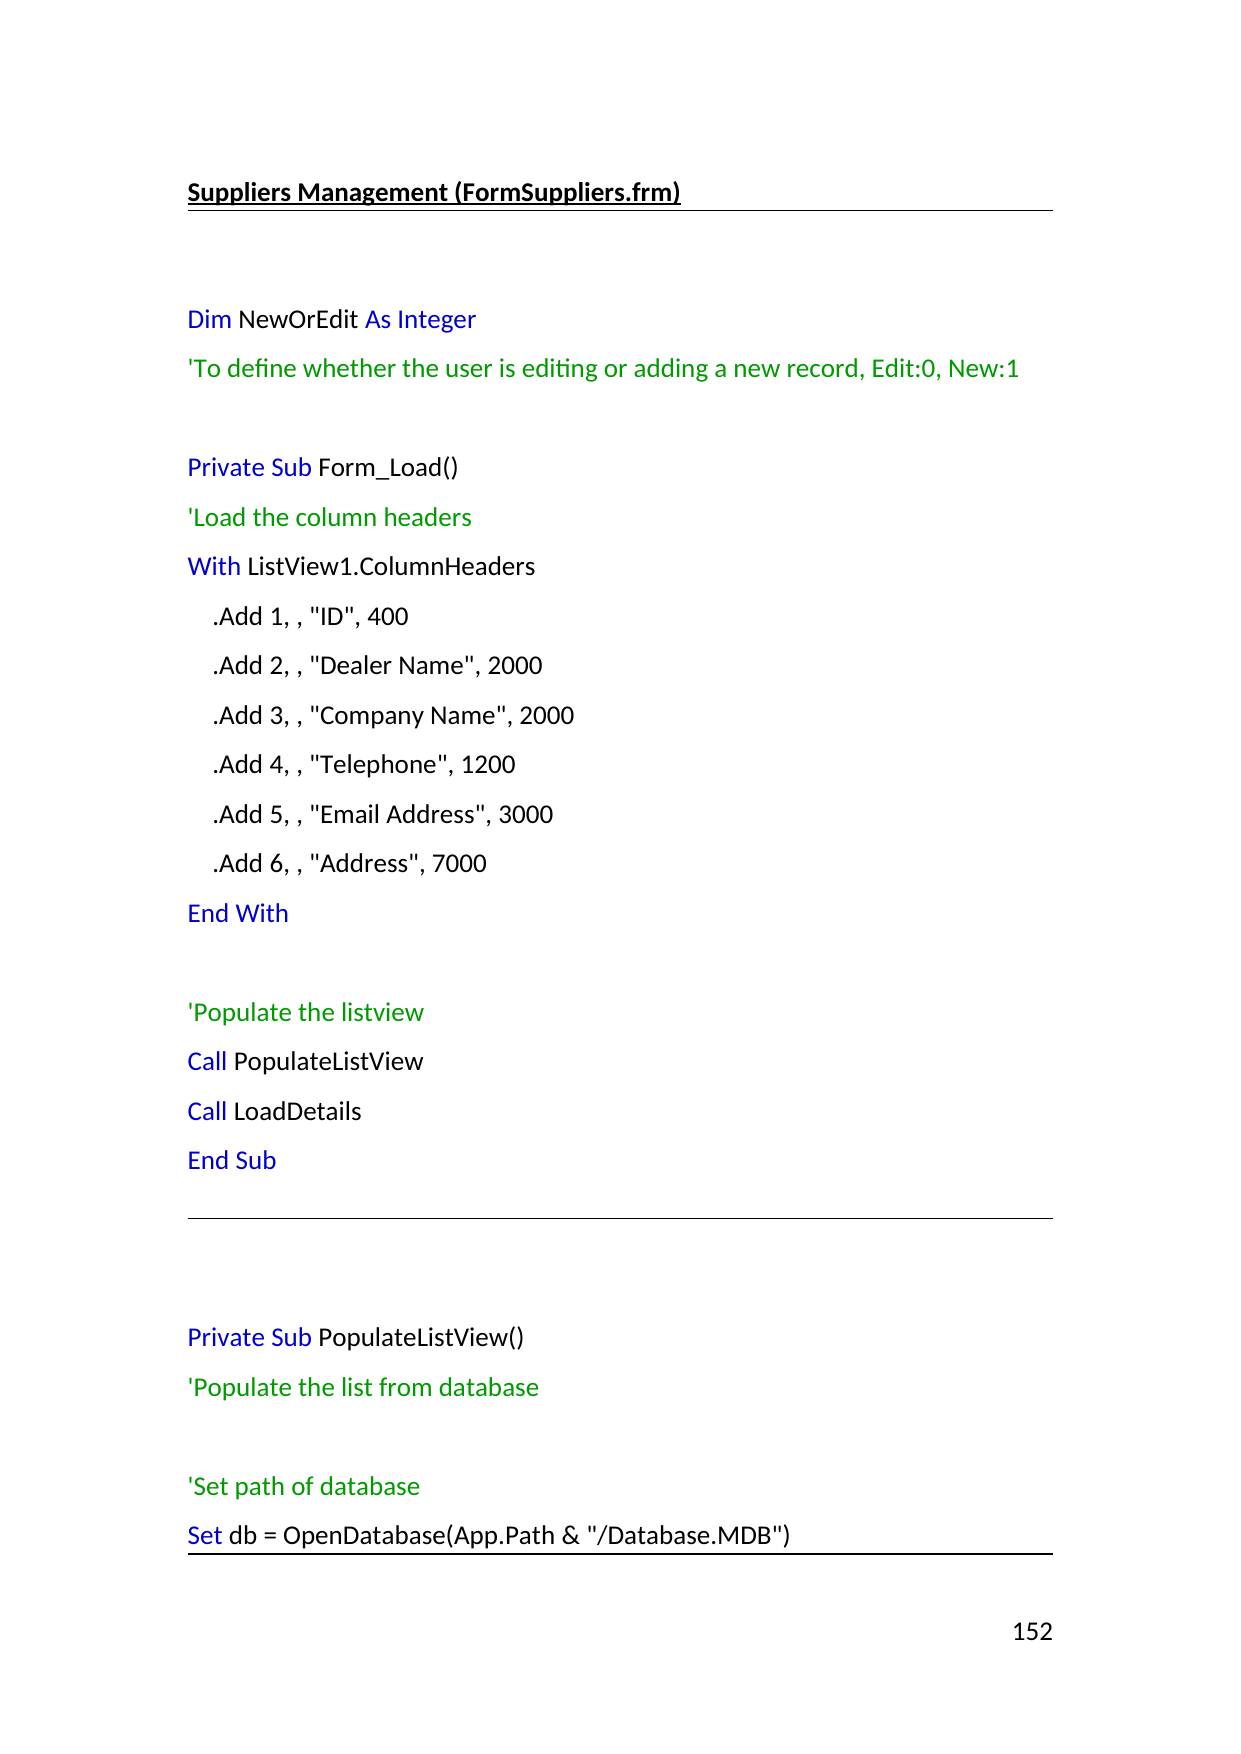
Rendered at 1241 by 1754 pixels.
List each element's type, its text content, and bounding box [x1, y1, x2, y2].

subtitle Suppliers Management (FormSuppliers.frm) [187, 175, 1053, 211]
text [187, 1219, 1053, 1555]
text Dim NewOrEdit As Integer 'To define whether the user is editing or adding a new record, Edit:0, New:1 Private Sub Form_Load() 'Load the column headers With ListView1.ColumnHeaders .Add 1, , "ID", 400 .Add 2, , "Dealer Name", 2000 .Add 3, , "Company Name", 2000 .Add 4, , "Telephone", 1200 .Add 5, , "Email Address", 3000 .Add 6, , "Address", 7000 End With 'Populate the listview Call PopulateListView Call LoadDetails End Sub [187, 253, 1053, 1176]
